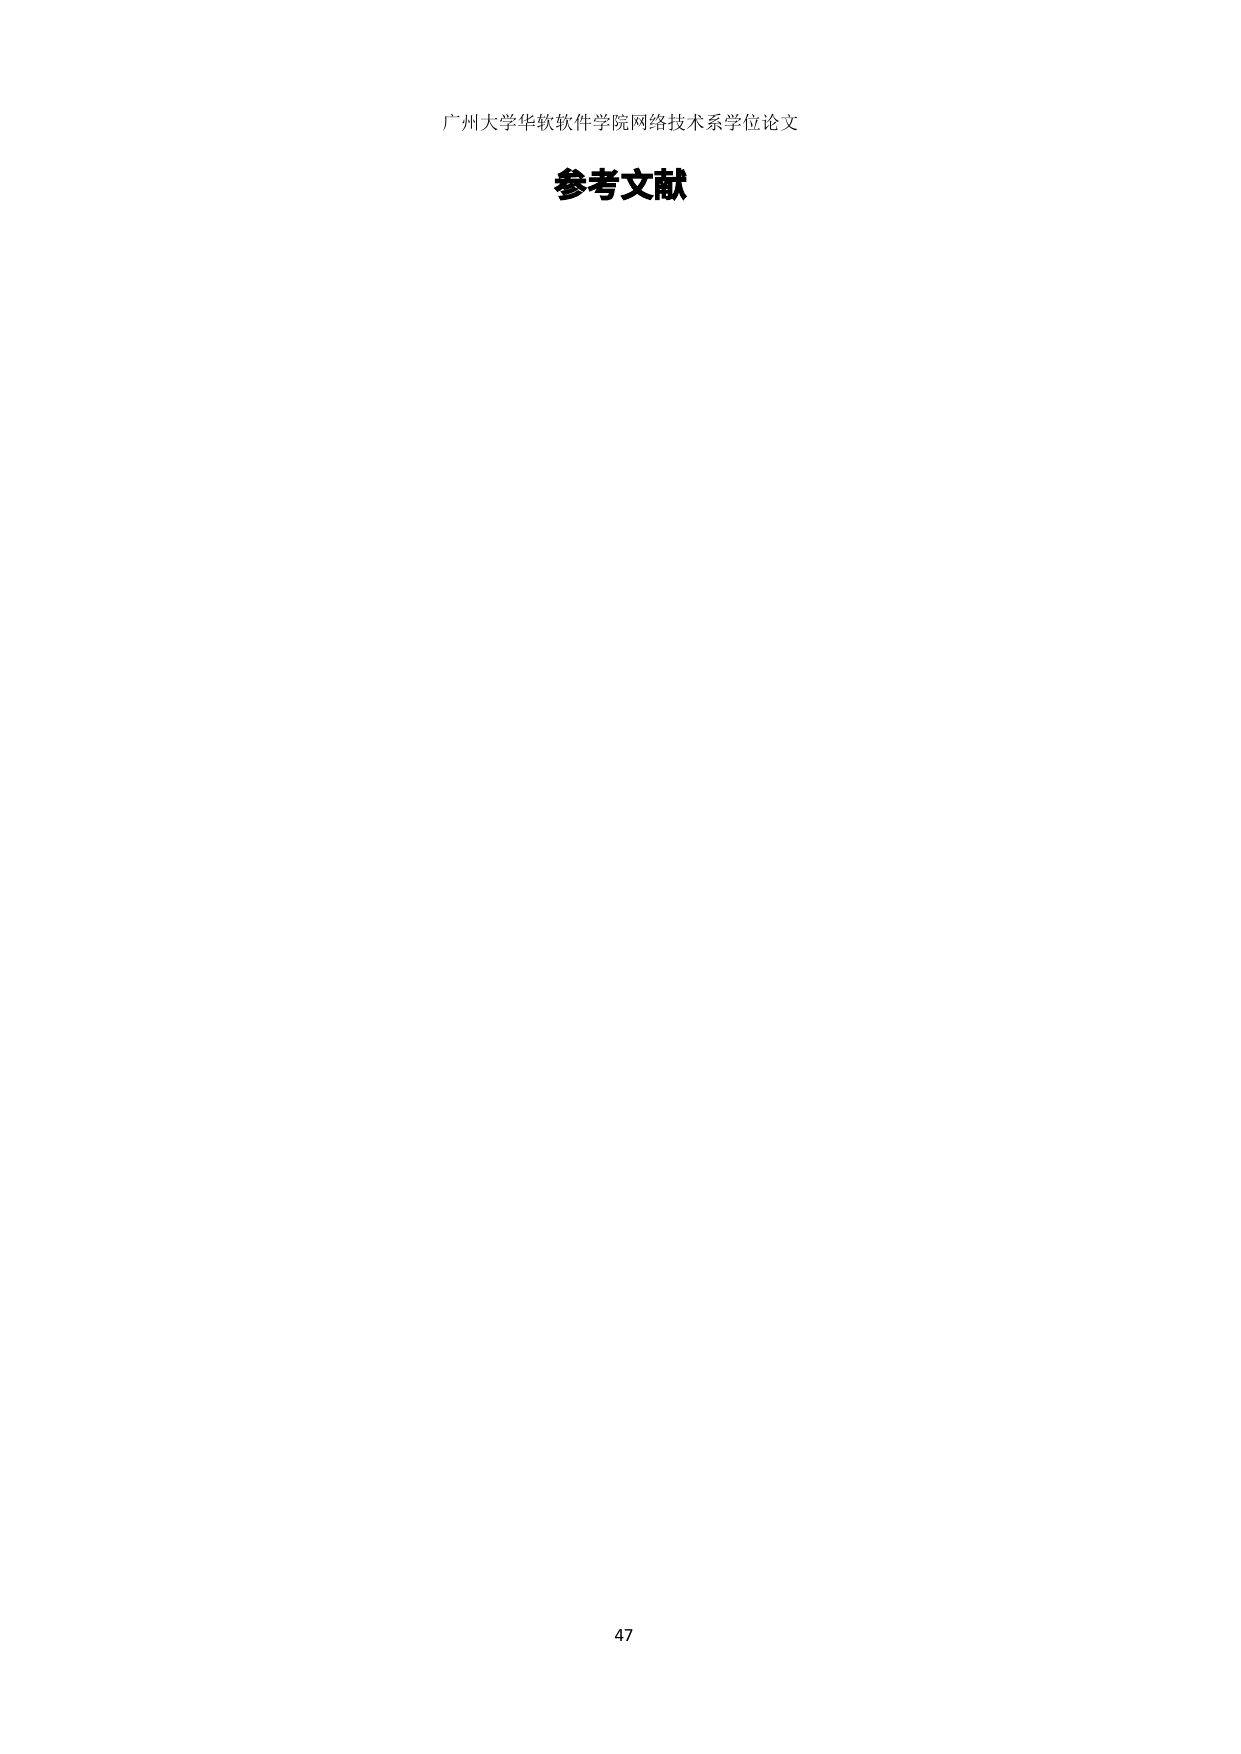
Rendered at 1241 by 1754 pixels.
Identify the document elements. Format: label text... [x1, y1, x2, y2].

list 参考文献 [187, 150, 1053, 215]
